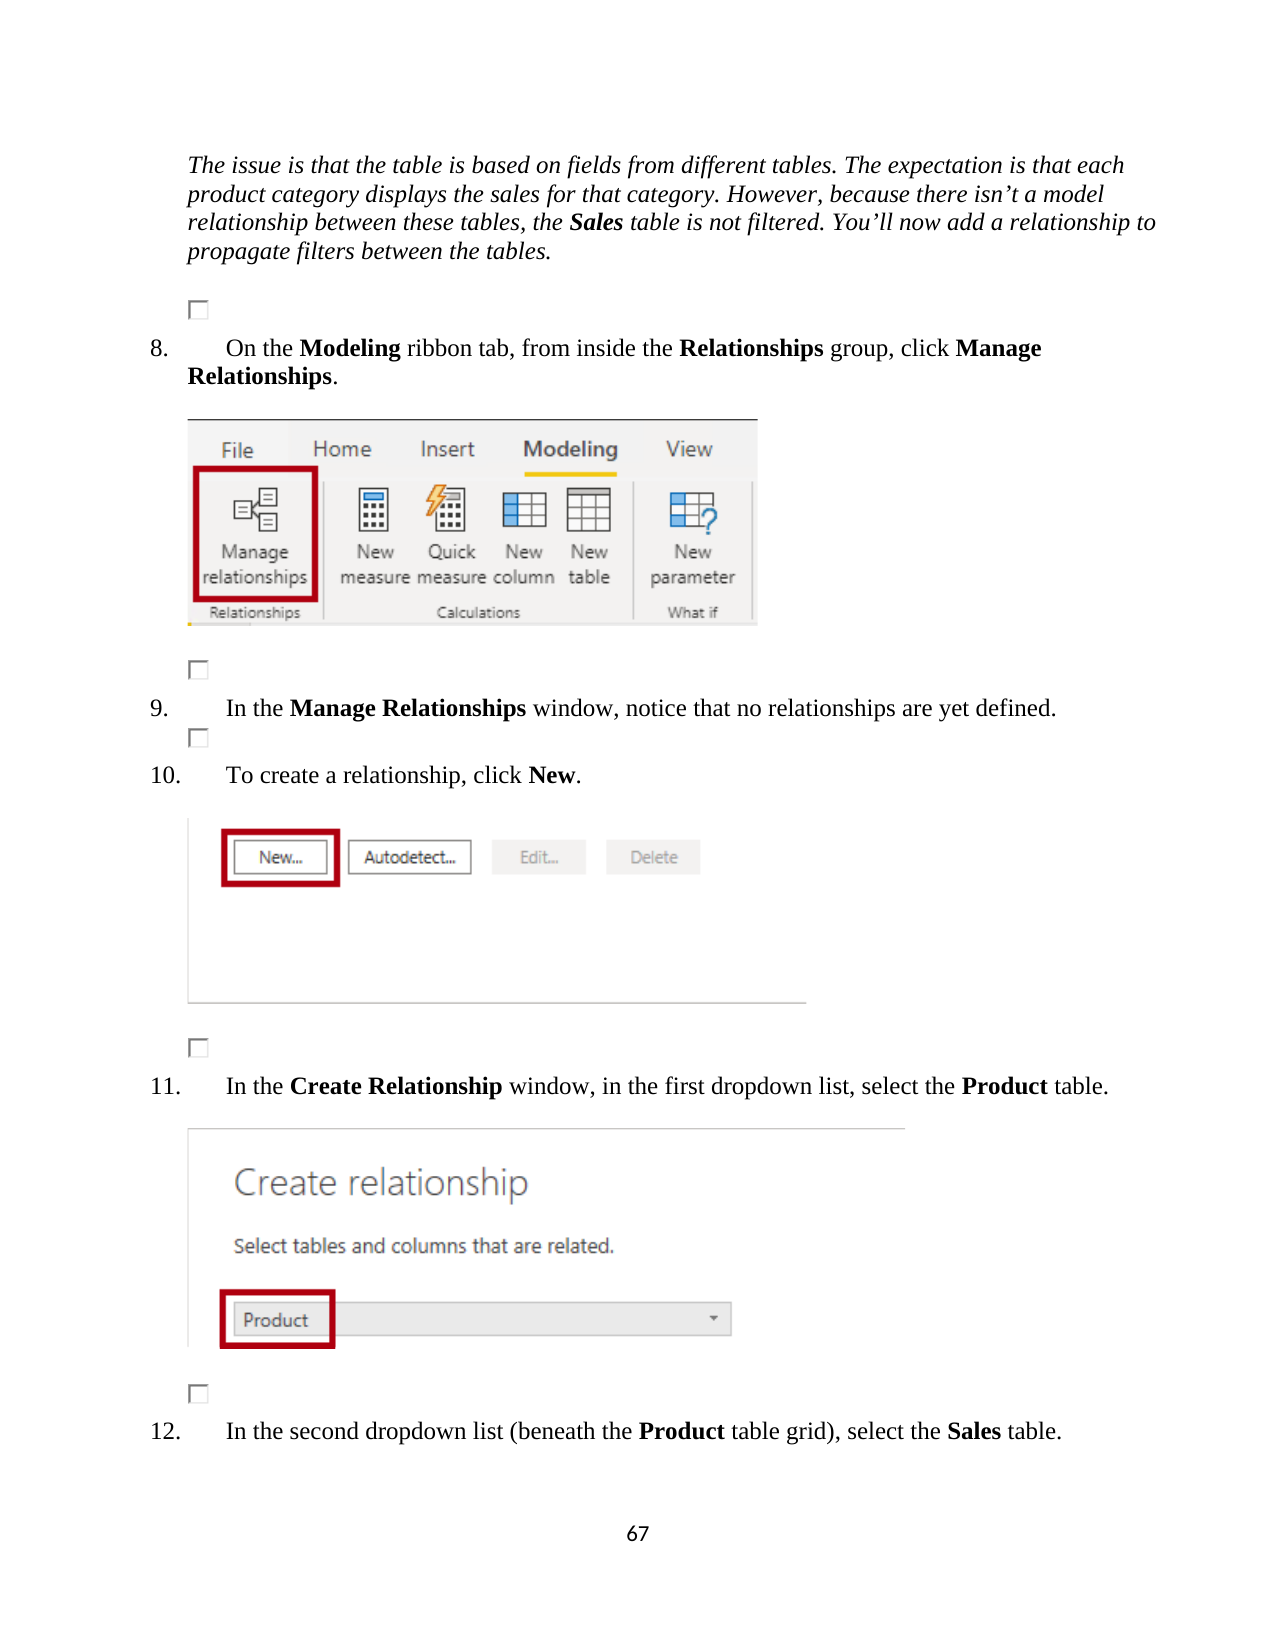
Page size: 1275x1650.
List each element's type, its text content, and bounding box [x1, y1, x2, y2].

list On the Modeling ribbon tab, from inside the Relationships group, click Manage Relationships. [150, 294, 1162, 390]
picture [187, 1128, 905, 1349]
text The issue is that the table is based on fields from different tables. The expectation is that each product category displays the sales for that category. However, because there isn’t a model relationship between these tables, the Sales table is not filtered. You’ll now add a relationship to propagate filters between the tables. [187, 150, 1162, 265]
picture [187, 419, 758, 626]
list To create a relationship, click New. [150, 722, 1162, 789]
list In the Manage Relationships window, notice that no relationships are yet defined. [150, 655, 1162, 722]
list In the Create Relationship window, in the first dropdown list, select the Product table. [150, 1032, 1162, 1099]
picture [187, 818, 807, 1004]
list In the second dropdown list (beneath the Product table grid), select the Sales table. [150, 1378, 1162, 1445]
